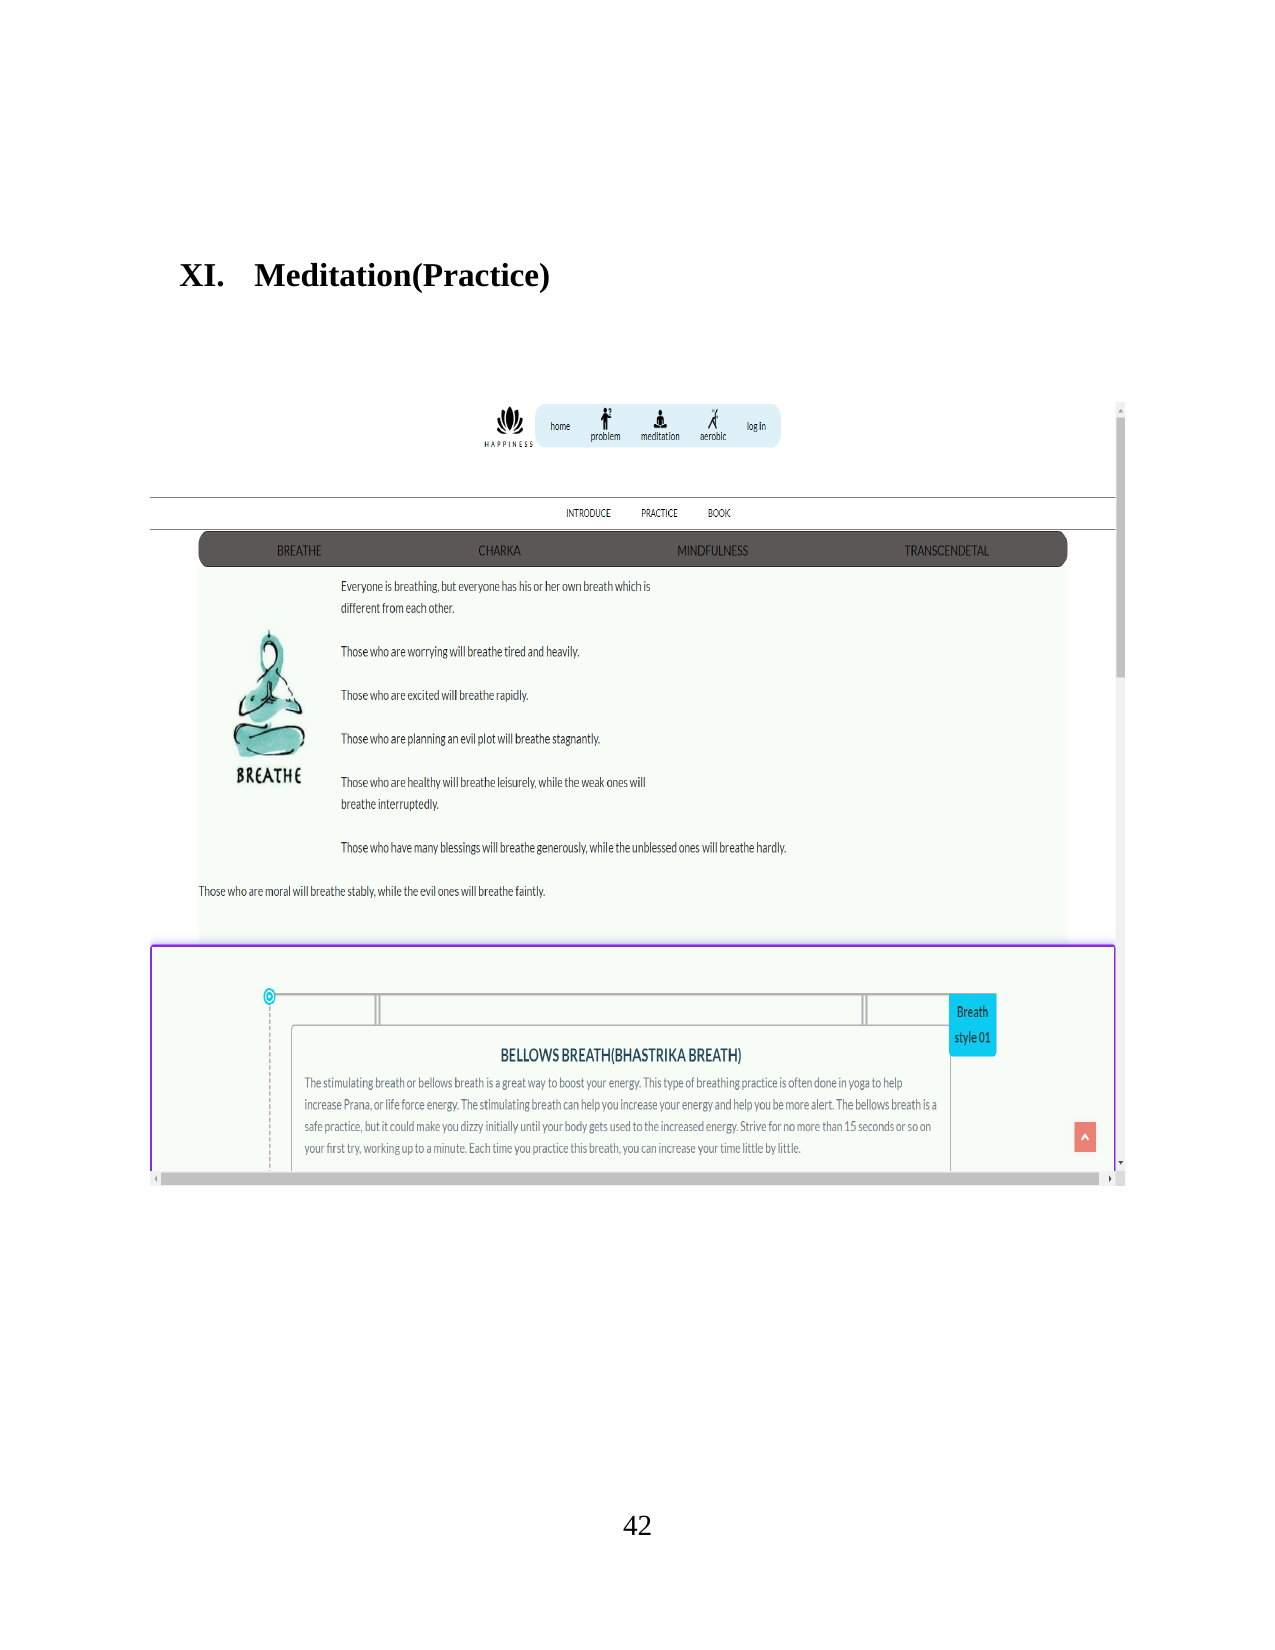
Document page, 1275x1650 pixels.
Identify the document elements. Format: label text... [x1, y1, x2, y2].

picture [150, 402, 1125, 1186]
subtitle Meditation(Practice) [179, 256, 1125, 294]
